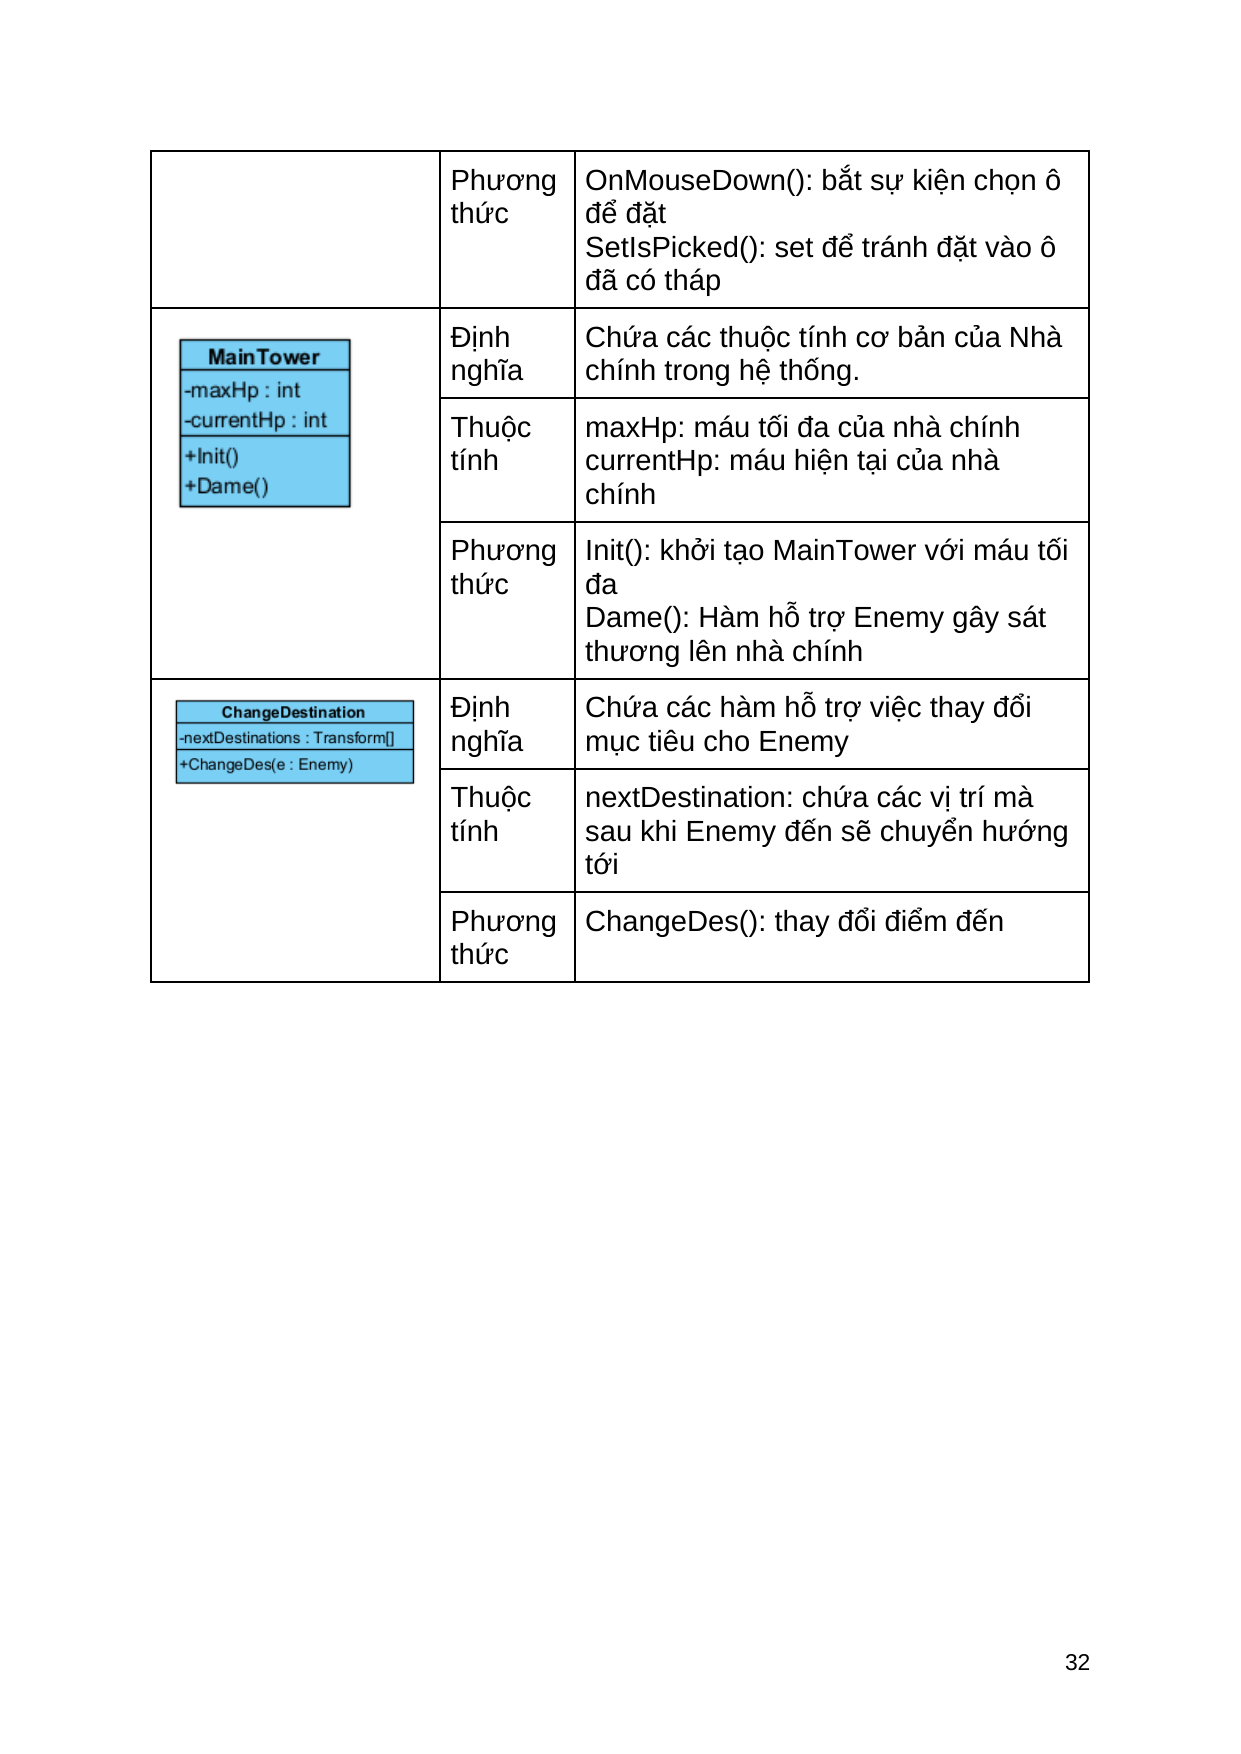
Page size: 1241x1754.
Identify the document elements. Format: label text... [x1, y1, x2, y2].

table_cell ChangeDes(): thay đổi điểm đến [576, 893, 1088, 981]
table_cell Chứa các hàm hỗ trợ việc thay đổi mục tiêu cho Enemy [576, 680, 1088, 768]
table_cell Phương thức [441, 152, 574, 307]
table_cell [152, 680, 439, 981]
picture [161, 319, 365, 525]
table_cell Init(): khởi tạo MainTower với máu tối đa Dame(): Hàm hỗ trợ Enemy gây sát thương lên nhà chính [576, 523, 1088, 678]
table_cell Định nghĩa [441, 309, 574, 397]
table_cell maxHp: máu tối đa của nhà chính currentHp: máu hiện tại của nhà chính [576, 399, 1088, 521]
table_cell Thuộc tính [441, 770, 574, 891]
table_cell nextDestination: chứa các vị trí mà sau khi Enemy đến sẽ chuyển hướng tới [576, 770, 1088, 891]
picture [161, 690, 429, 793]
table_cell OnMouseDown(): bắt sự kiện chọn ô để đặt SetIsPicked(): set để tránh đặt vào ô đã có tháp [576, 152, 1088, 307]
table_cell Phương thức [441, 523, 574, 678]
table_cell Định nghĩa [441, 680, 574, 768]
table_cell [152, 309, 439, 678]
table_cell Chứa các thuộc tính cơ bản của Nhà chính trong hệ thống. [576, 309, 1088, 397]
table_cell Phương thức [441, 893, 574, 981]
table_cell Thuộc tính [441, 399, 574, 521]
